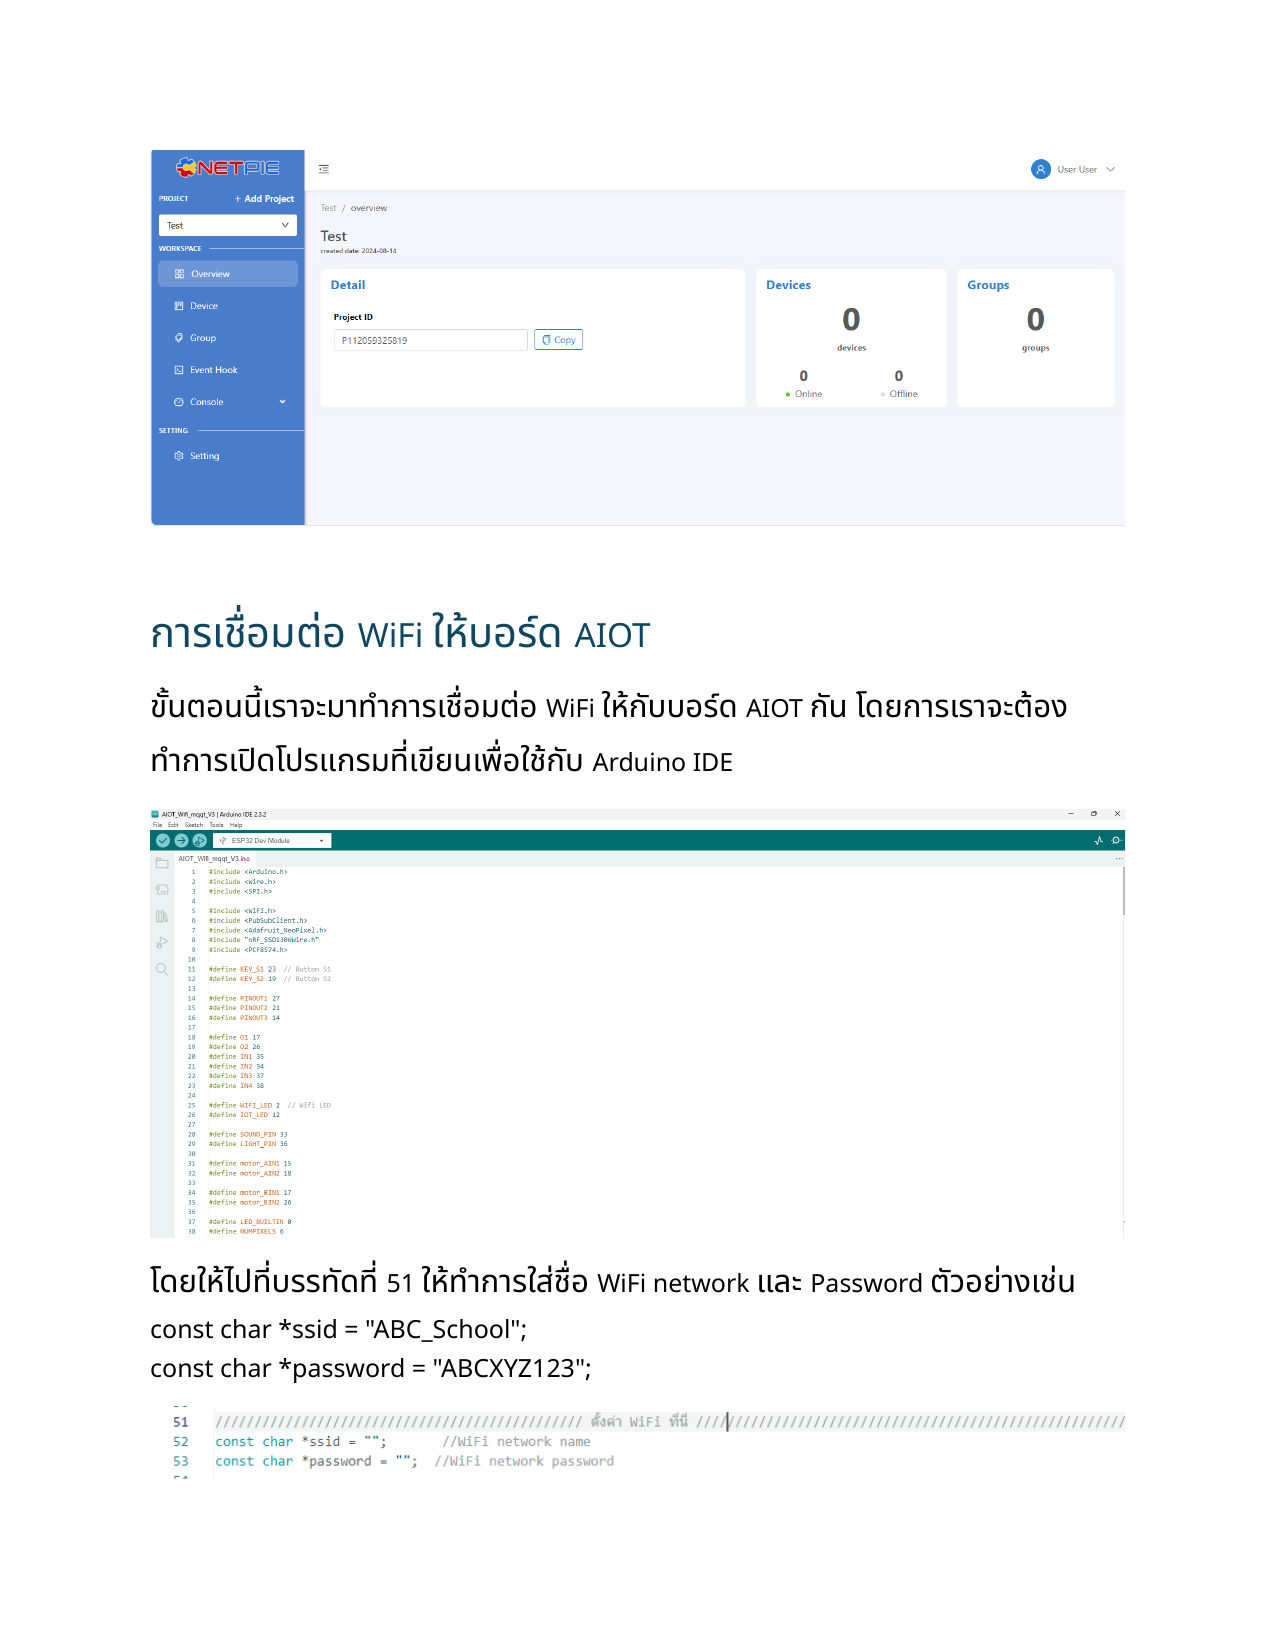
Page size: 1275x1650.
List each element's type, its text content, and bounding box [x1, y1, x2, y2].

text ขั้นตอนนี้เราจะมาทำการเชื่อมต่อ WiFi ให้กับบอร์ด AIOT กัน โดยการเราจะต้องทำการเปิดโปรแกรมที่เขียนเพื่อใช้กับ Arduino IDE [150, 684, 1125, 786]
text โดยให้ไปที่บรรทัดที่ 51 ให้ทำการใส่ชื่อ WiFi network และ Password ตัวอย่างเช่น const char *ssid = "ABC_School"; const char *password = "ABCXYZ123"; [150, 1259, 1125, 1384]
picture [150, 150, 1125, 526]
picture [150, 1406, 1125, 1479]
picture [150, 809, 1125, 1238]
subtitle การเชื่อมต่อ WiFi ให้บอร์ด AIOT [150, 603, 1125, 666]
